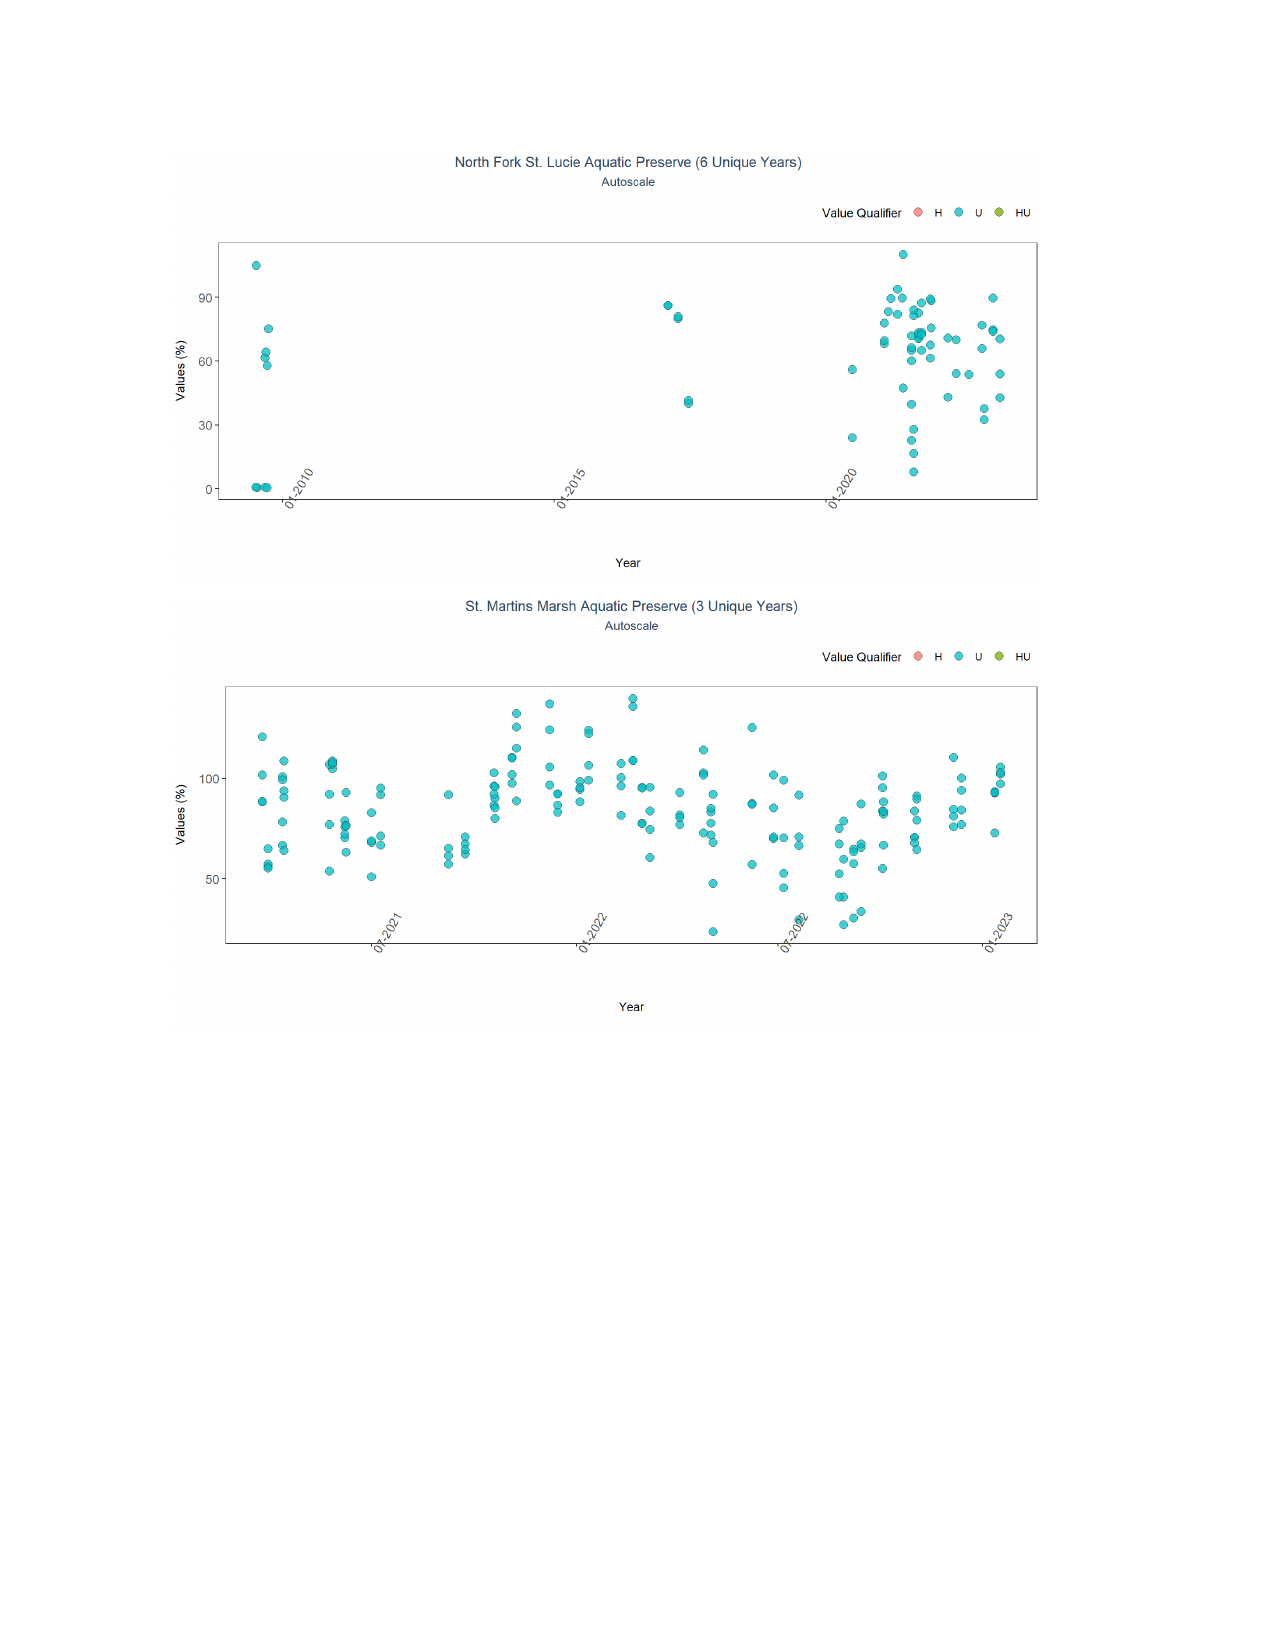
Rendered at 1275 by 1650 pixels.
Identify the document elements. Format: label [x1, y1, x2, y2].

picture [168, 150, 1044, 588]
picture [168, 593, 1044, 1032]
